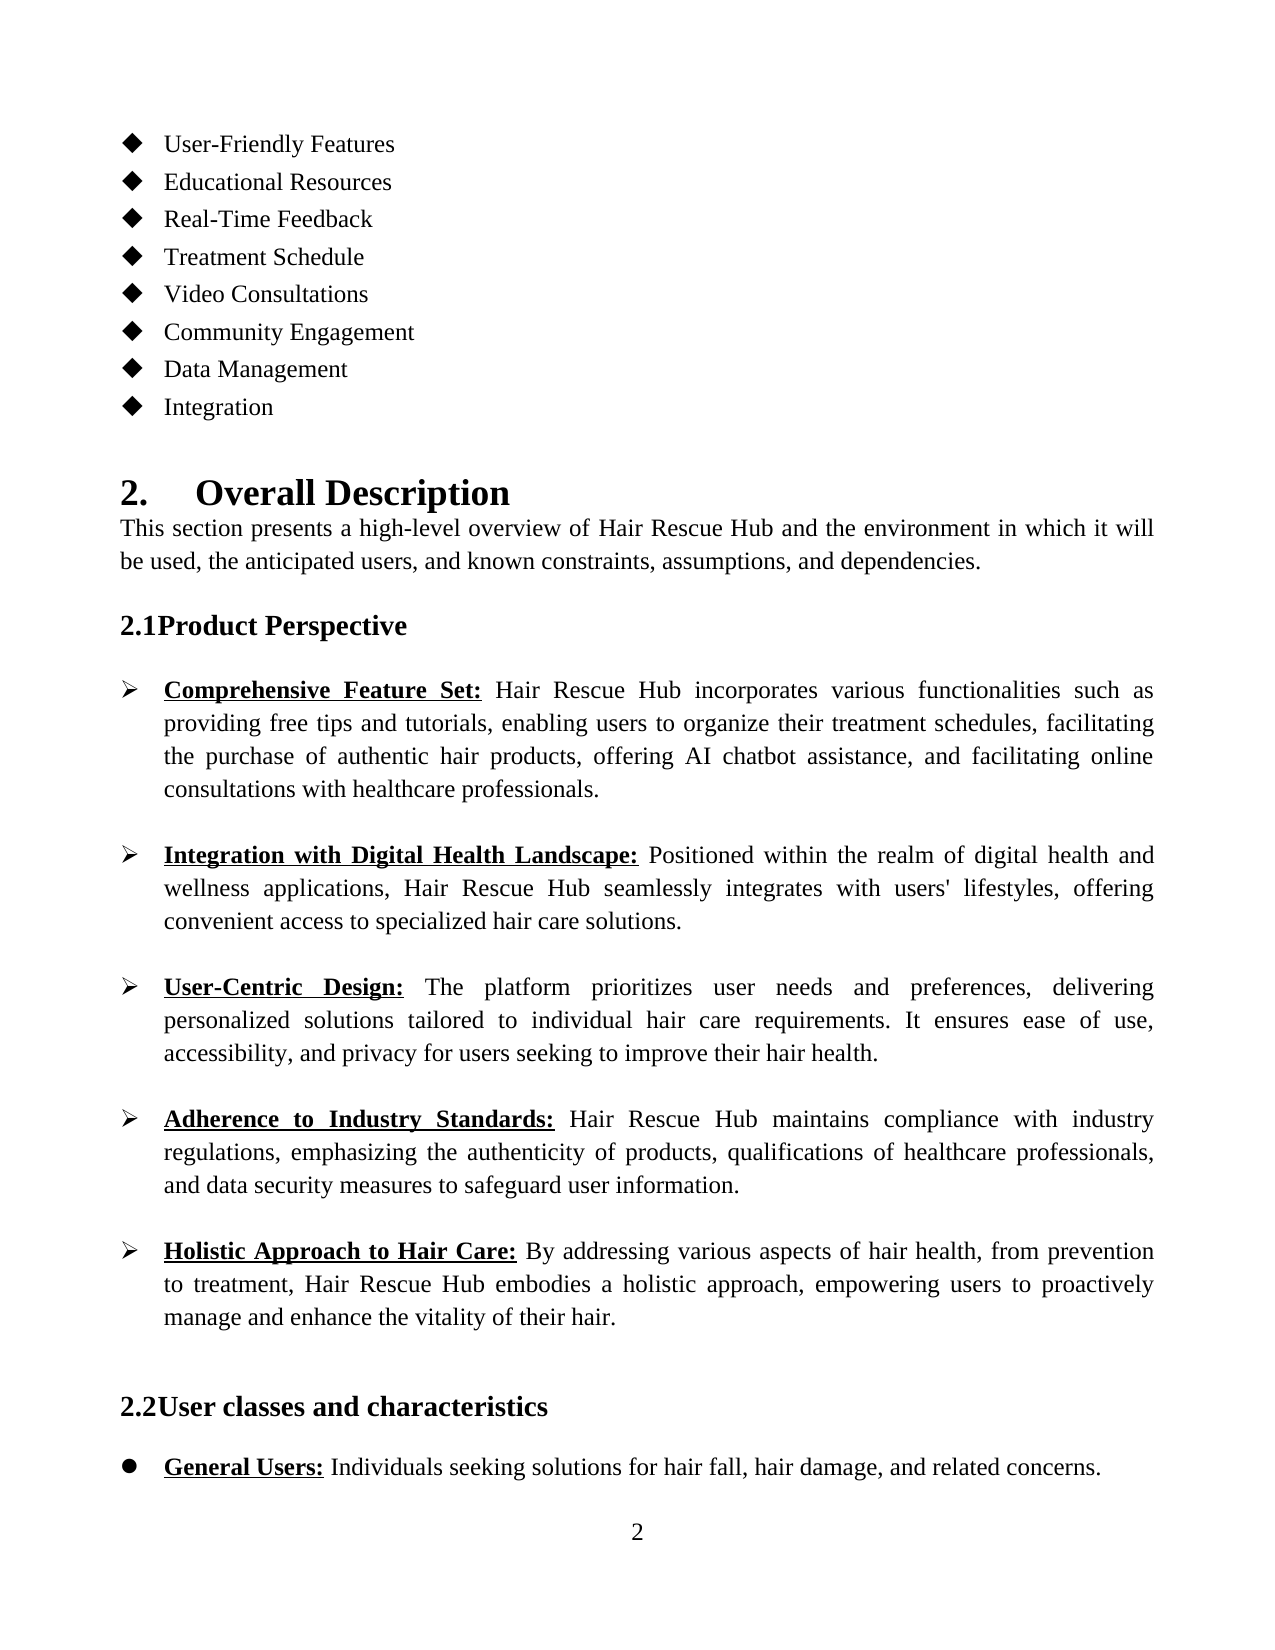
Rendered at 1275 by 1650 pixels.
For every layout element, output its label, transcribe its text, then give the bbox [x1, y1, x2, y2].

subtitle Product Perspective [120, 608, 1155, 642]
list Comprehensive Feature Set: Hair Rescue Hub incorporates various functionalities such as providing free tips and tutorials, enabling users to organize their treatment schedules, facilitating the purchase of authentic hair products, offering AI chatbot assistance, and facilitating online consultations with healthcare professionals. [120, 675, 1155, 803]
list User-Centric Design: The platform prioritizes user needs and preferences, delivering personalized solutions tailored to individual hair care requirements. It ensures ease of use, accessibility, and privacy for users seeking to improve their hair health. [120, 972, 1155, 1067]
list Community Engagement [120, 320, 1155, 345]
text This section presents a high-level overview of Hair Rescue Hub and the environment in which it will be used, the anticipated users, and known constraints, assumptions, and dependencies. [120, 513, 1155, 575]
list Data Management [120, 357, 1155, 382]
list User-Friendly Features [120, 132, 1155, 157]
list Integration with Digital Health Landscape: Positioned within the realm of digital health and wellness applications, Hair Rescue Hub seamlessly integrates with users' lifestyles, offering convenient access to specialized hair care solutions. [120, 840, 1155, 935]
list Treatment Schedule [120, 245, 1155, 270]
list General Users: Individuals seeking solutions for hair fall, hair damage, and related concerns. [120, 1452, 1155, 1481]
list Video Consultations [120, 282, 1155, 307]
list Real-Time Feedback [120, 207, 1155, 232]
subtitle User classes and characteristics [120, 1389, 1155, 1423]
list Integration [120, 395, 1155, 420]
list Educational Resources [120, 170, 1155, 195]
subtitle Overall Description [120, 470, 1155, 513]
list Holistic Approach to Hair Care: By addressing various aspects of hair health, from prevention to treatment, Hair Rescue Hub embodies a holistic approach, empowering users to proactively manage and enhance the vitality of their hair. [120, 1236, 1155, 1331]
list Adherence to Industry Standards: Hair Rescue Hub maintains compliance with industry regulations, emphasizing the authenticity of products, qualifications of healthcare professionals, and data security measures to safeguard user information. [120, 1104, 1155, 1199]
